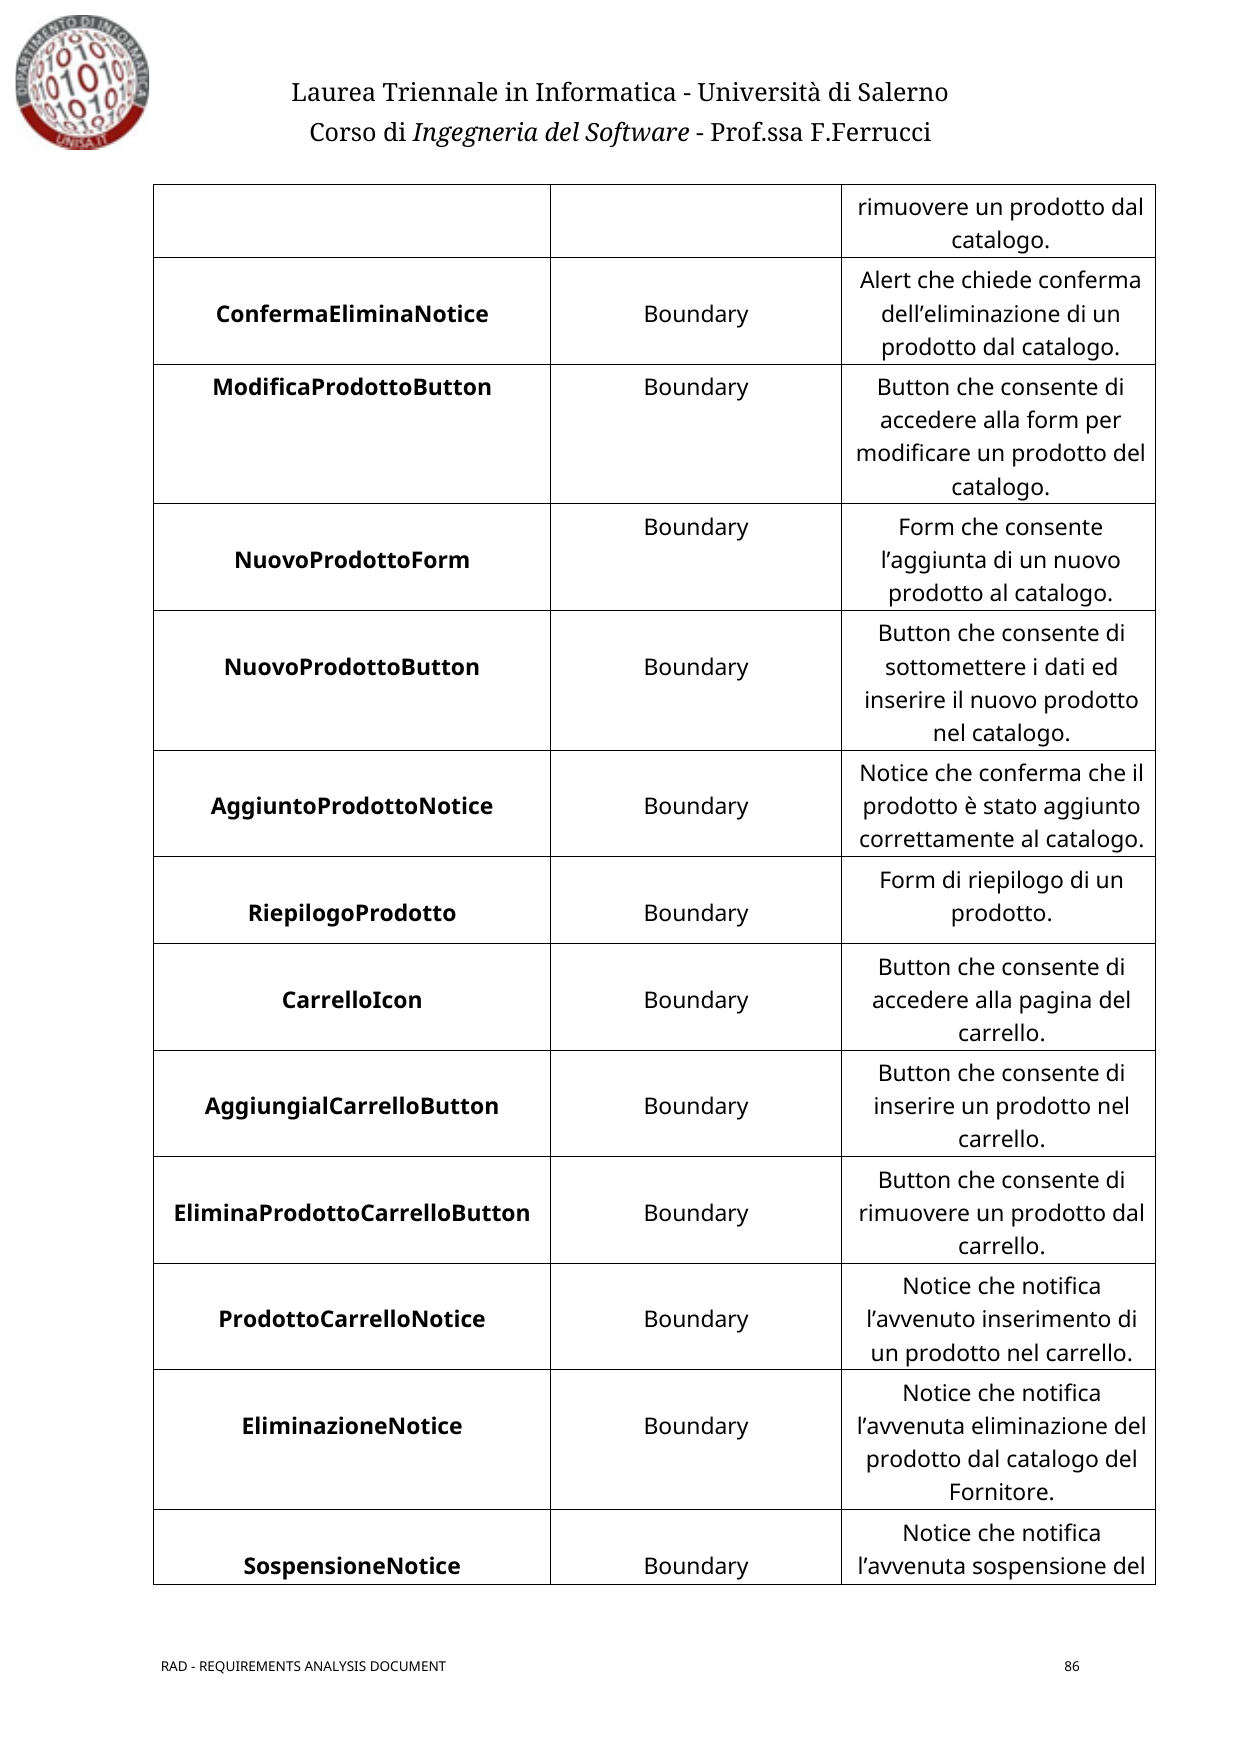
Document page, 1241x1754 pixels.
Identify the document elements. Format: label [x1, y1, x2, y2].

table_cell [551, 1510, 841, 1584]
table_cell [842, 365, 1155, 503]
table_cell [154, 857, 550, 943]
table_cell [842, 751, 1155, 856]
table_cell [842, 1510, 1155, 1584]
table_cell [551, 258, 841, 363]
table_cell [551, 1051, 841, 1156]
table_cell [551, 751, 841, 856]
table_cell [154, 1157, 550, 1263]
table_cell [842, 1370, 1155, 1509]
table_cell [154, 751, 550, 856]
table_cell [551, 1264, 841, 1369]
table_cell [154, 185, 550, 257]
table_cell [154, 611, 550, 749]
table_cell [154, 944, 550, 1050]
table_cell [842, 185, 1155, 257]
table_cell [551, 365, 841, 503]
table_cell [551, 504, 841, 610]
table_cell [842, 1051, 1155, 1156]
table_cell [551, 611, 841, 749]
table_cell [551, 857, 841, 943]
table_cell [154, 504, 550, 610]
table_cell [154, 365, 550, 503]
picture [15, 15, 150, 150]
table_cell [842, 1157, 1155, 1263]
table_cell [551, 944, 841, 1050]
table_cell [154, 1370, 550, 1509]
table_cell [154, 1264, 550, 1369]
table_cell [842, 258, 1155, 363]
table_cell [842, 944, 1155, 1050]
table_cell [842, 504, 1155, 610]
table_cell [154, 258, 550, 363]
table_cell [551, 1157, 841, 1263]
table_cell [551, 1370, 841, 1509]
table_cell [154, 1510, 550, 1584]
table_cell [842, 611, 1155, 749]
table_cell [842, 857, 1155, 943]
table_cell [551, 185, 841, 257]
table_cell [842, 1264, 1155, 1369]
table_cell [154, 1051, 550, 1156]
